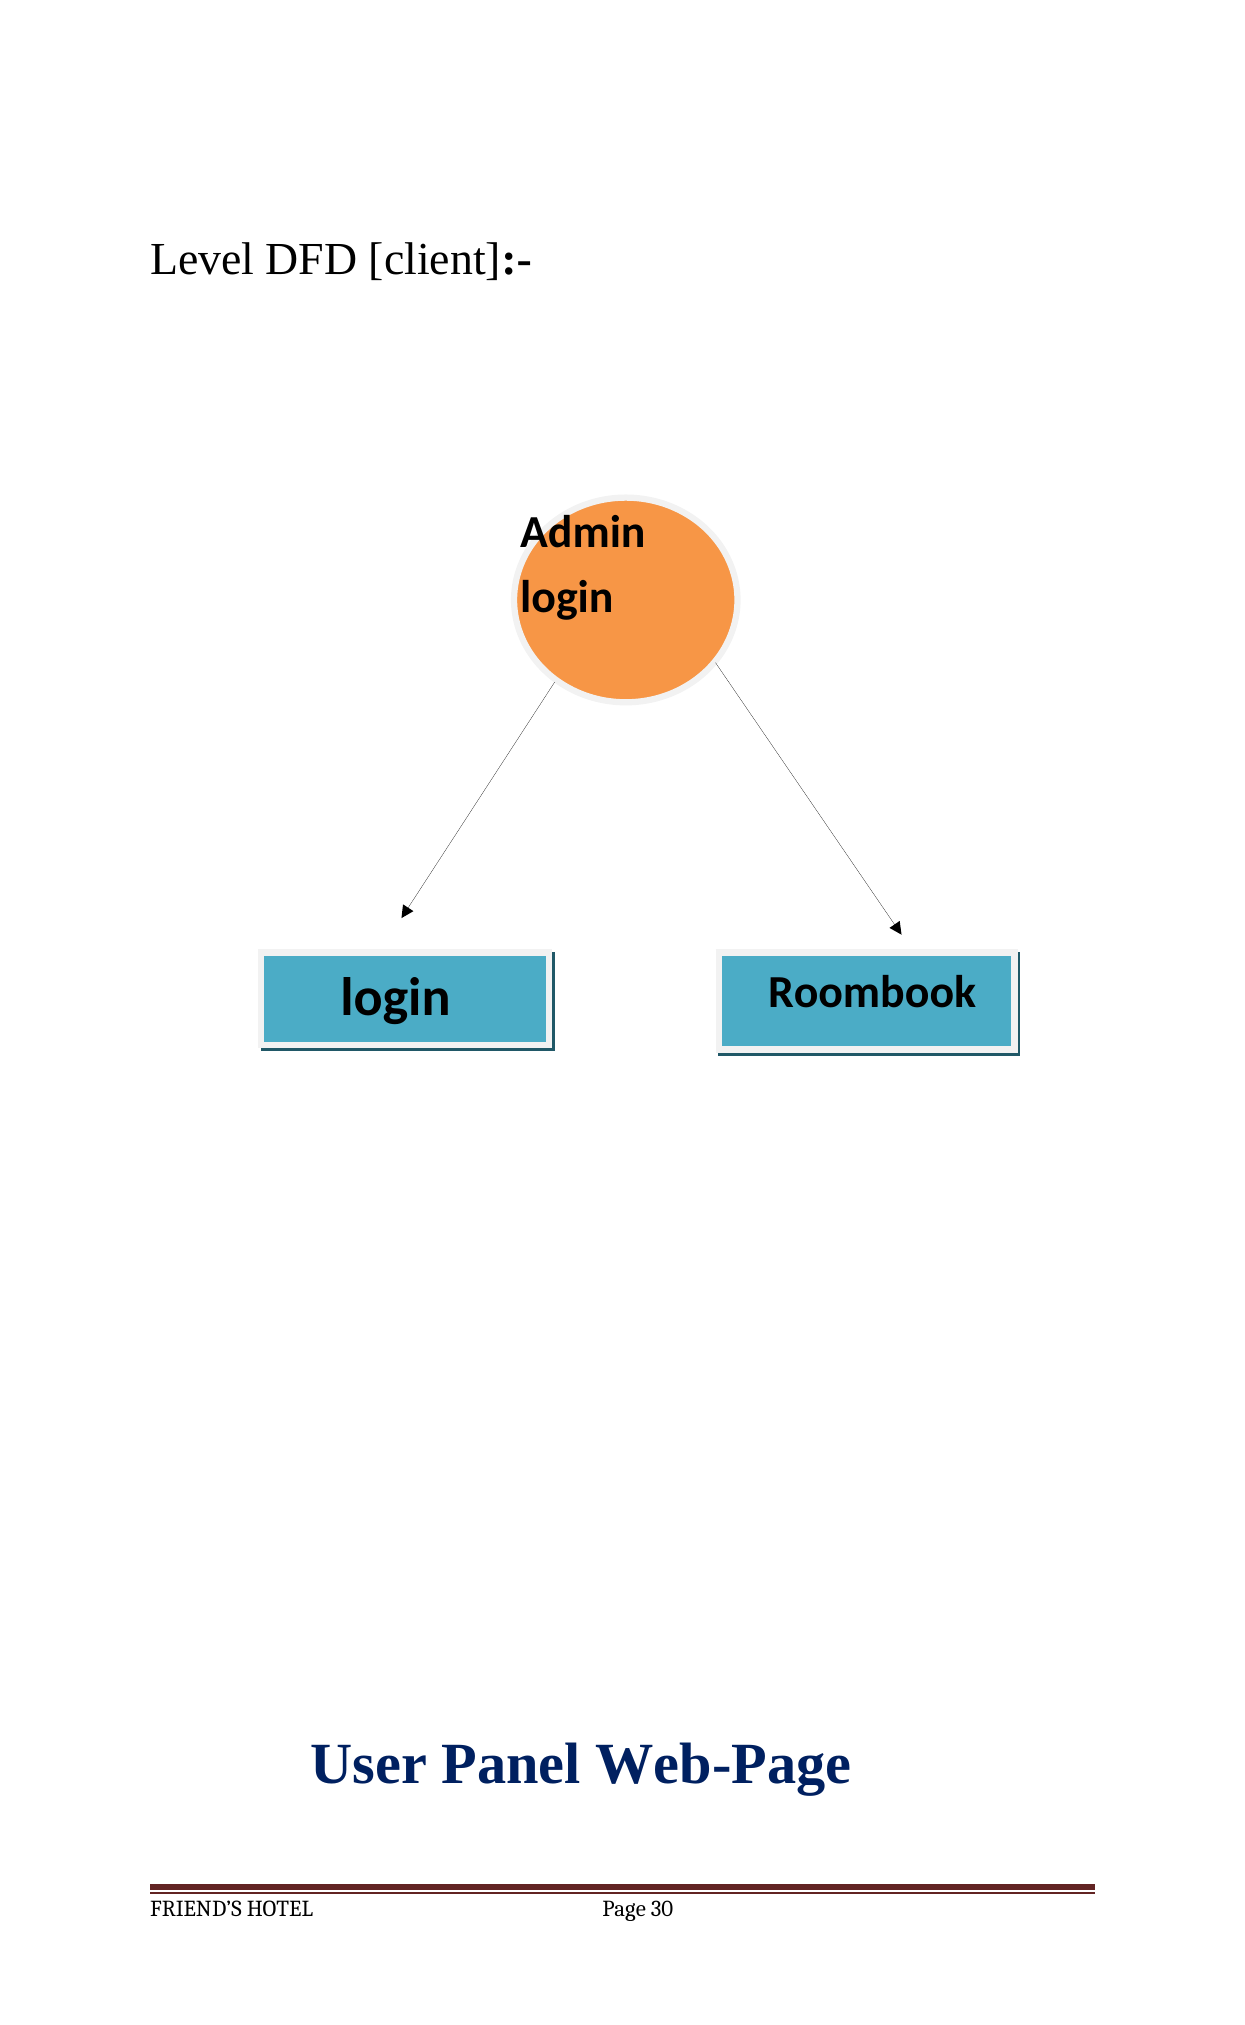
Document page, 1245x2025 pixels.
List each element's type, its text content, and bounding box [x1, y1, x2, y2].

text Level DFD [client]:- [150, 231, 1095, 284]
text User Panel Web-Page [150, 1729, 1095, 1796]
